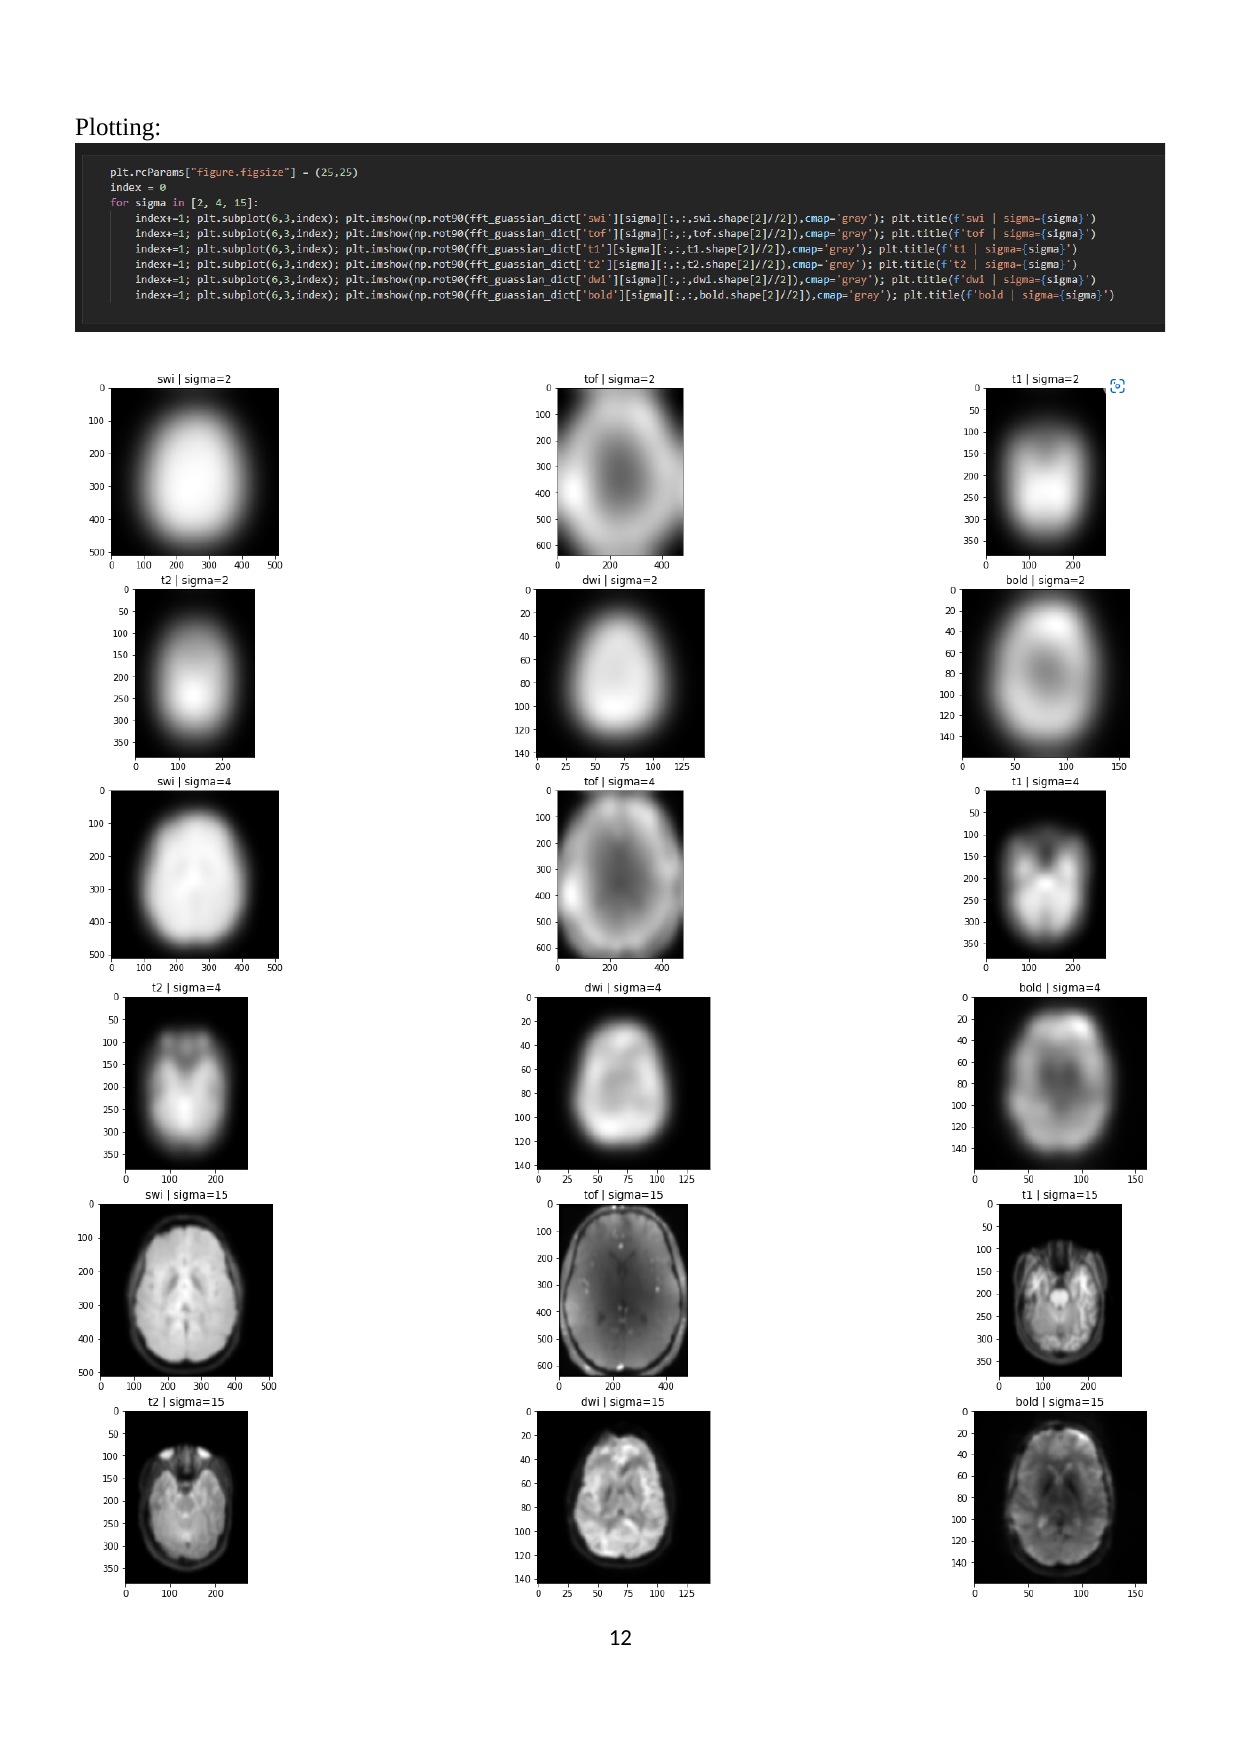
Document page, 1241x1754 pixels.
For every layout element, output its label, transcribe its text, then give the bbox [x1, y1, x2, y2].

list Plotting: [75, 112, 1165, 141]
picture [75, 365, 1166, 975]
picture [75, 976, 1166, 1614]
picture [75, 143, 1166, 332]
